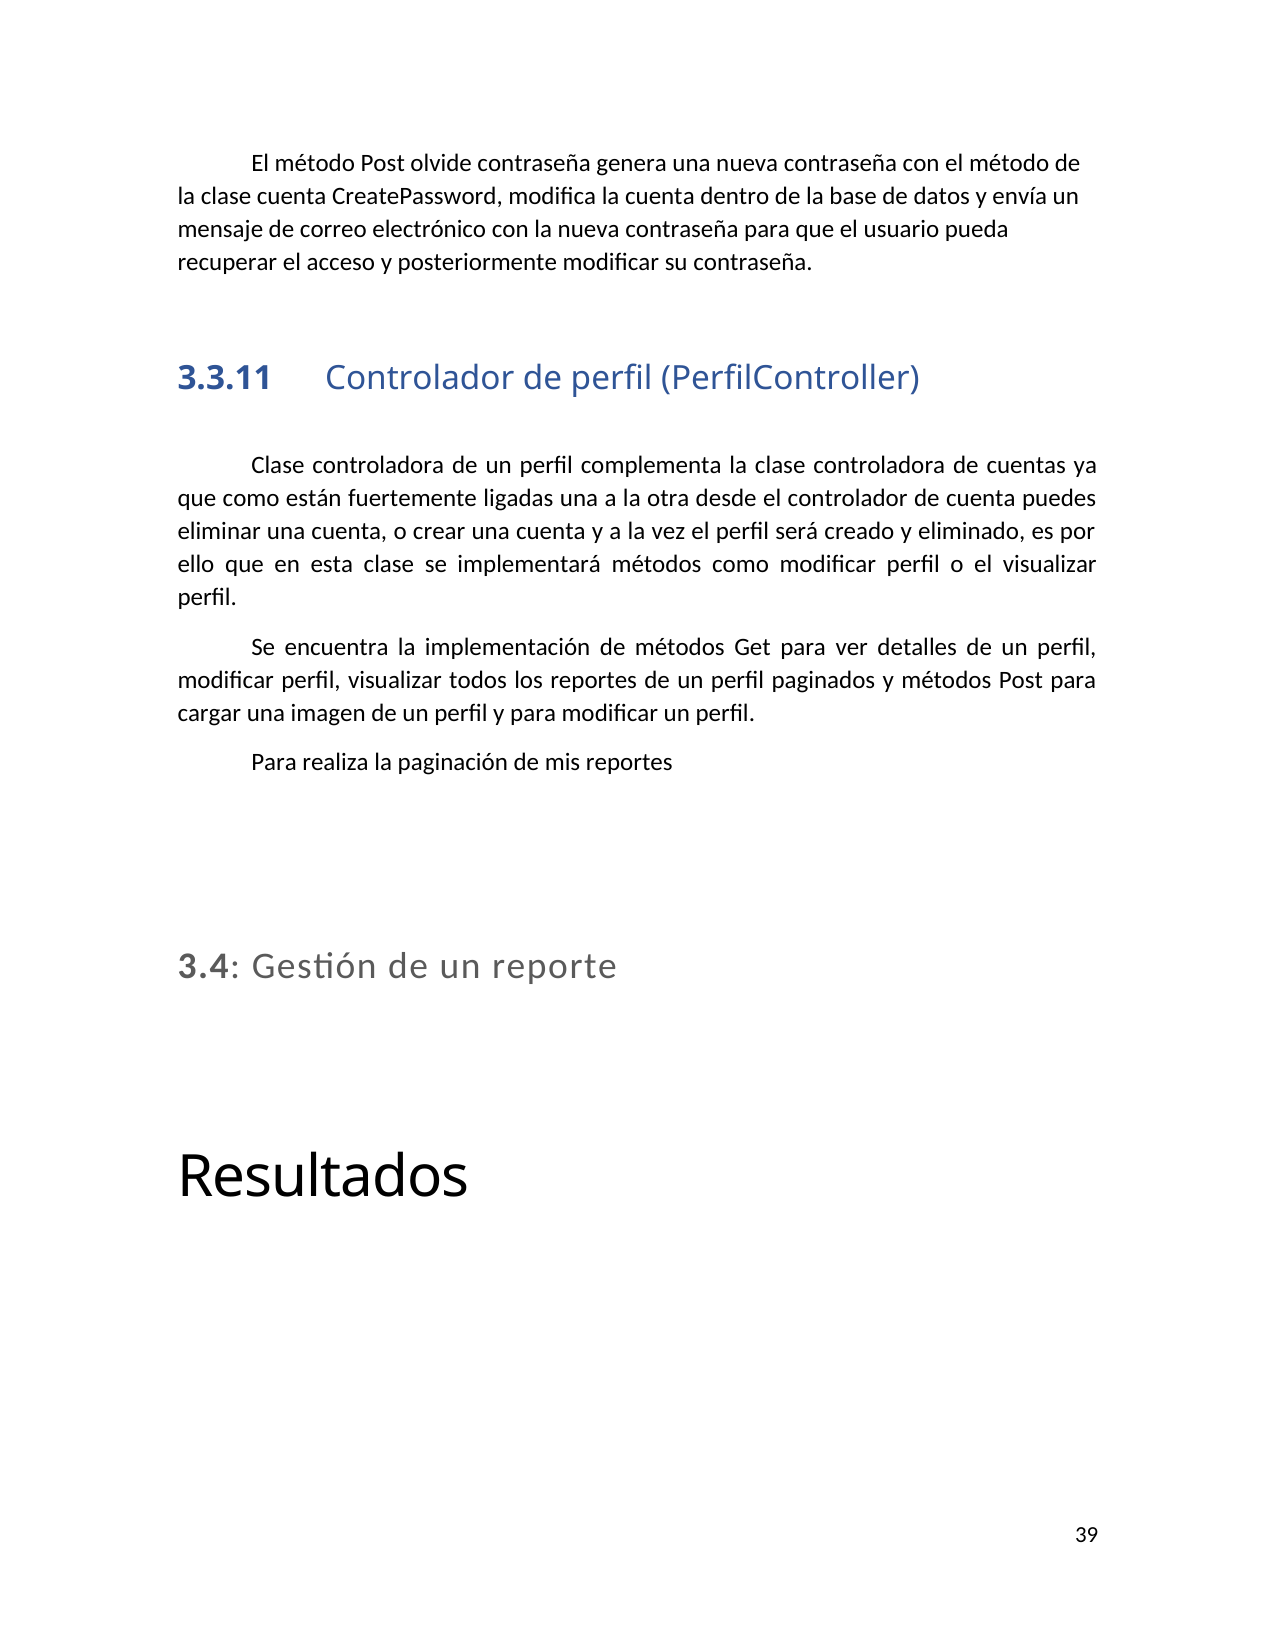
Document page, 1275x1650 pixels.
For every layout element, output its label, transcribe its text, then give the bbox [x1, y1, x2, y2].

subtitle Controlador de perfil (PerfilController) [177, 354, 1098, 399]
text El método Post olvide contraseña genera una nueva contraseña con el método de la clase cuenta CreatePassword, modifica la cuenta dentro de la base de datos y envía un mensaje de correo electrónico con la nueva contraseña para que el usuario pueda recuperar el acceso y posteriormente modificar su contraseña. [177, 148, 1098, 277]
text Para realiza la paginación de mis reportes [177, 746, 1098, 777]
text Clase controladora de un perfil complementa la clase controladora de cuentas ya que como están fuertemente ligadas una a la otra desde el controlador de cuenta puedes eliminar una cuenta, o crear una cuenta y a la vez el perfil será creado y eliminado, es por ello que en esta clase se implementará métodos como modificar perfil o el visualizar perfil. [177, 450, 1098, 612]
subtitle 3.4: Gestión de un reporte [177, 942, 1098, 988]
text Se encuentra la implementación de métodos Get para ver detalles de un perfil, modificar perfil, visualizar todos los reportes de un perfil paginados y métodos Post para cargar una imagen de un perfil y para modificar un perfil. [177, 631, 1098, 727]
title Resultados [177, 1134, 1098, 1214]
